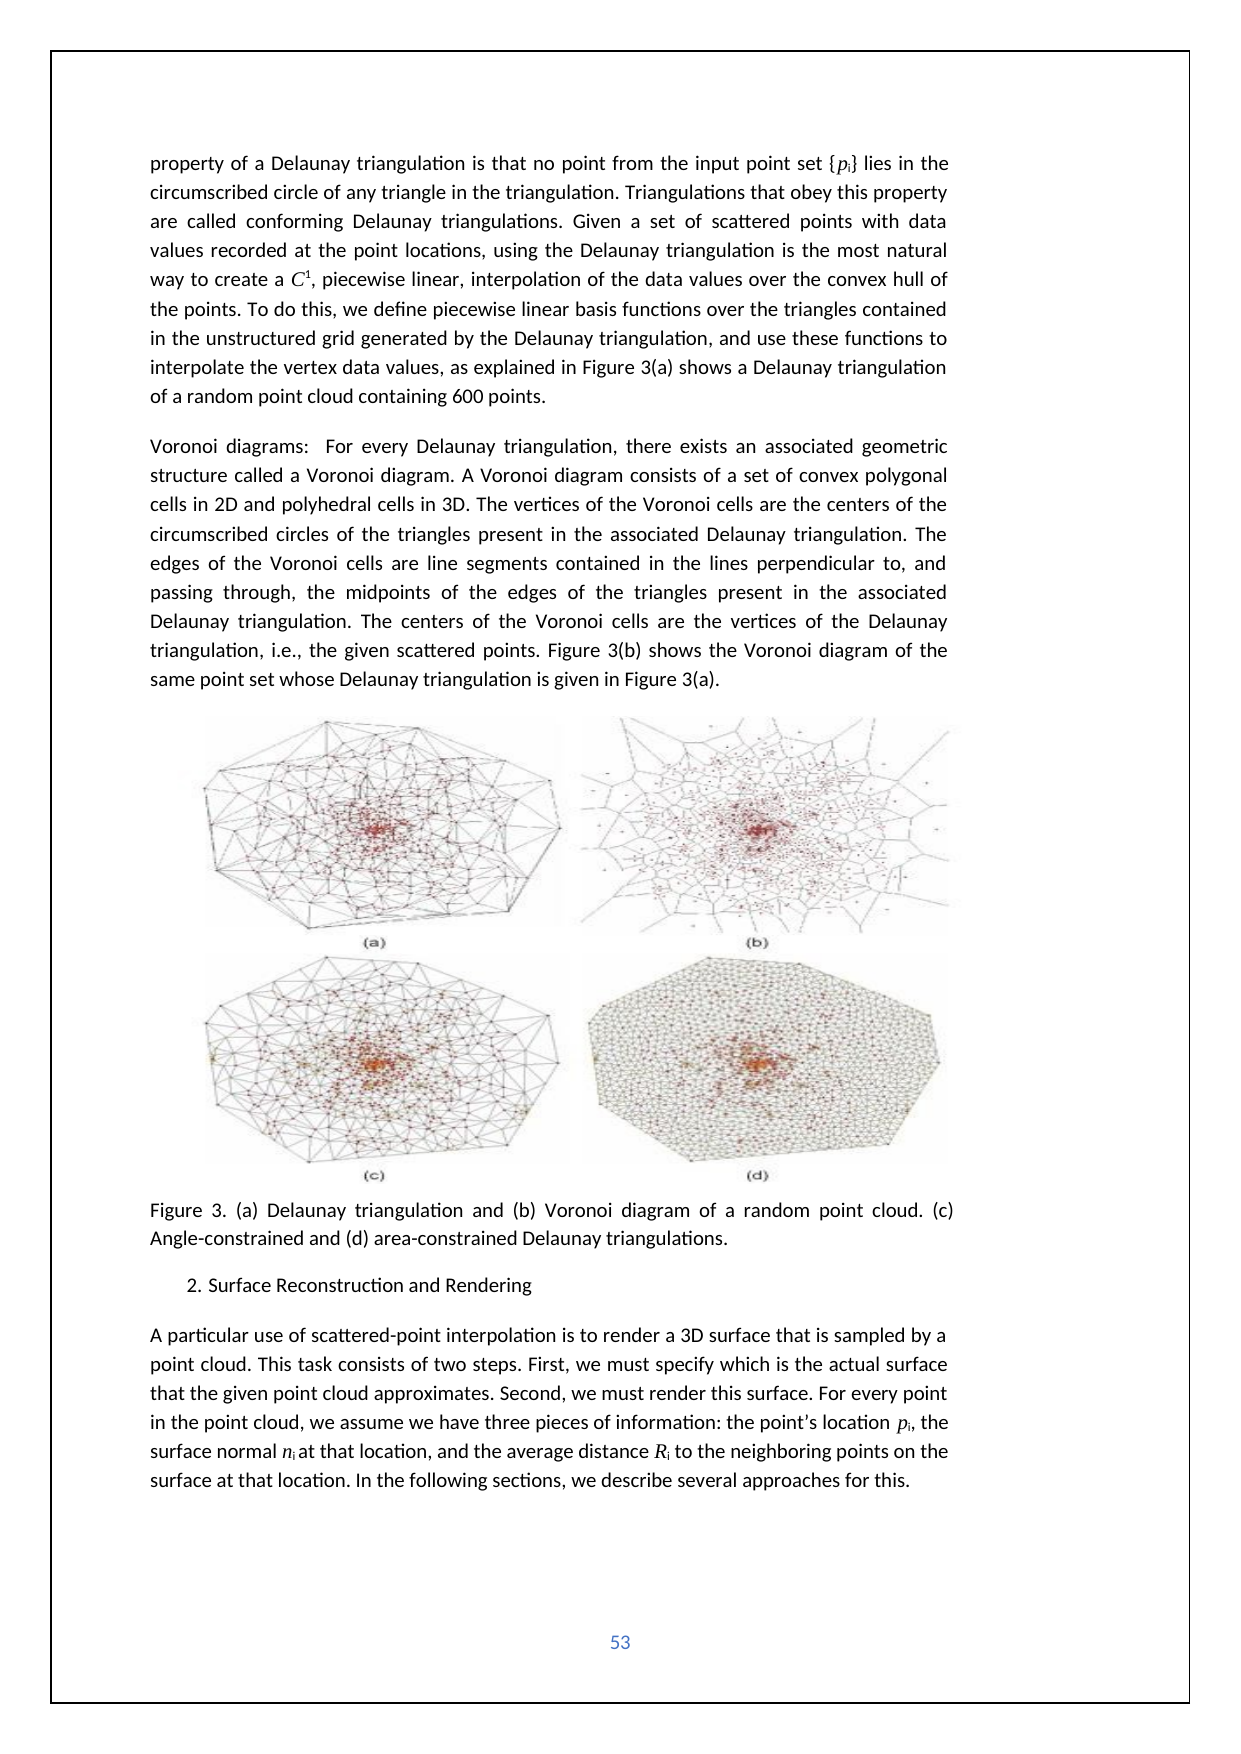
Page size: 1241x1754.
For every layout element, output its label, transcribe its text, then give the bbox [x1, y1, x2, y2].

picture [150, 716, 1010, 1184]
text Figure 3. (a) Delaunay triangulation and (b) Voronoi diagram of a random point cloud. (c) Angle-constrained and (d) area-constrained Delaunay triangulations. [150, 1197, 955, 1250]
text Voronoi diagrams: For every Delaunay triangulation, there exists an associated geometric structure called a Voronoi diagram. A Voronoi diagram consists of a set of convex polygonal cells in 2D and polyhedral cells in 3D. The vertices of the Voronoi cells are the centers of the circumscribed circles of the triangles present in the associated Delaunay triangulation. The edges of the Voronoi cells are line segments contained in the lines perpendicular to, and passing through, the midpoints of the edges of the triangles present in the associated Delaunay triangulation. The centers of the Voronoi cells are the vertices of the Delaunay triangulation, i.e., the given scattered points. Figure 3(b) shows the Voronoi diagram of the same point set whose Delaunay triangulation is given in Figure 3(a). [150, 433, 949, 692]
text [150, 150, 949, 409]
text A particular use of scattered-point interpolation is to render a 3D surface that is sampled by a point cloud. This task consists of two steps. First, we must specify which is the actual surface that the given point cloud approximates. Second, we must render this surface. For every point in the point cloud, we assume we have three pieces of information: the point’s location pi, the surface normal ni at that location, and the average distance Ri to the neighboring points on the surface at that location. In the following sections, we describe several approaches for this. [150, 1322, 949, 1493]
text 2. Surface Reconstruction and Rendering [186, 1272, 949, 1297]
